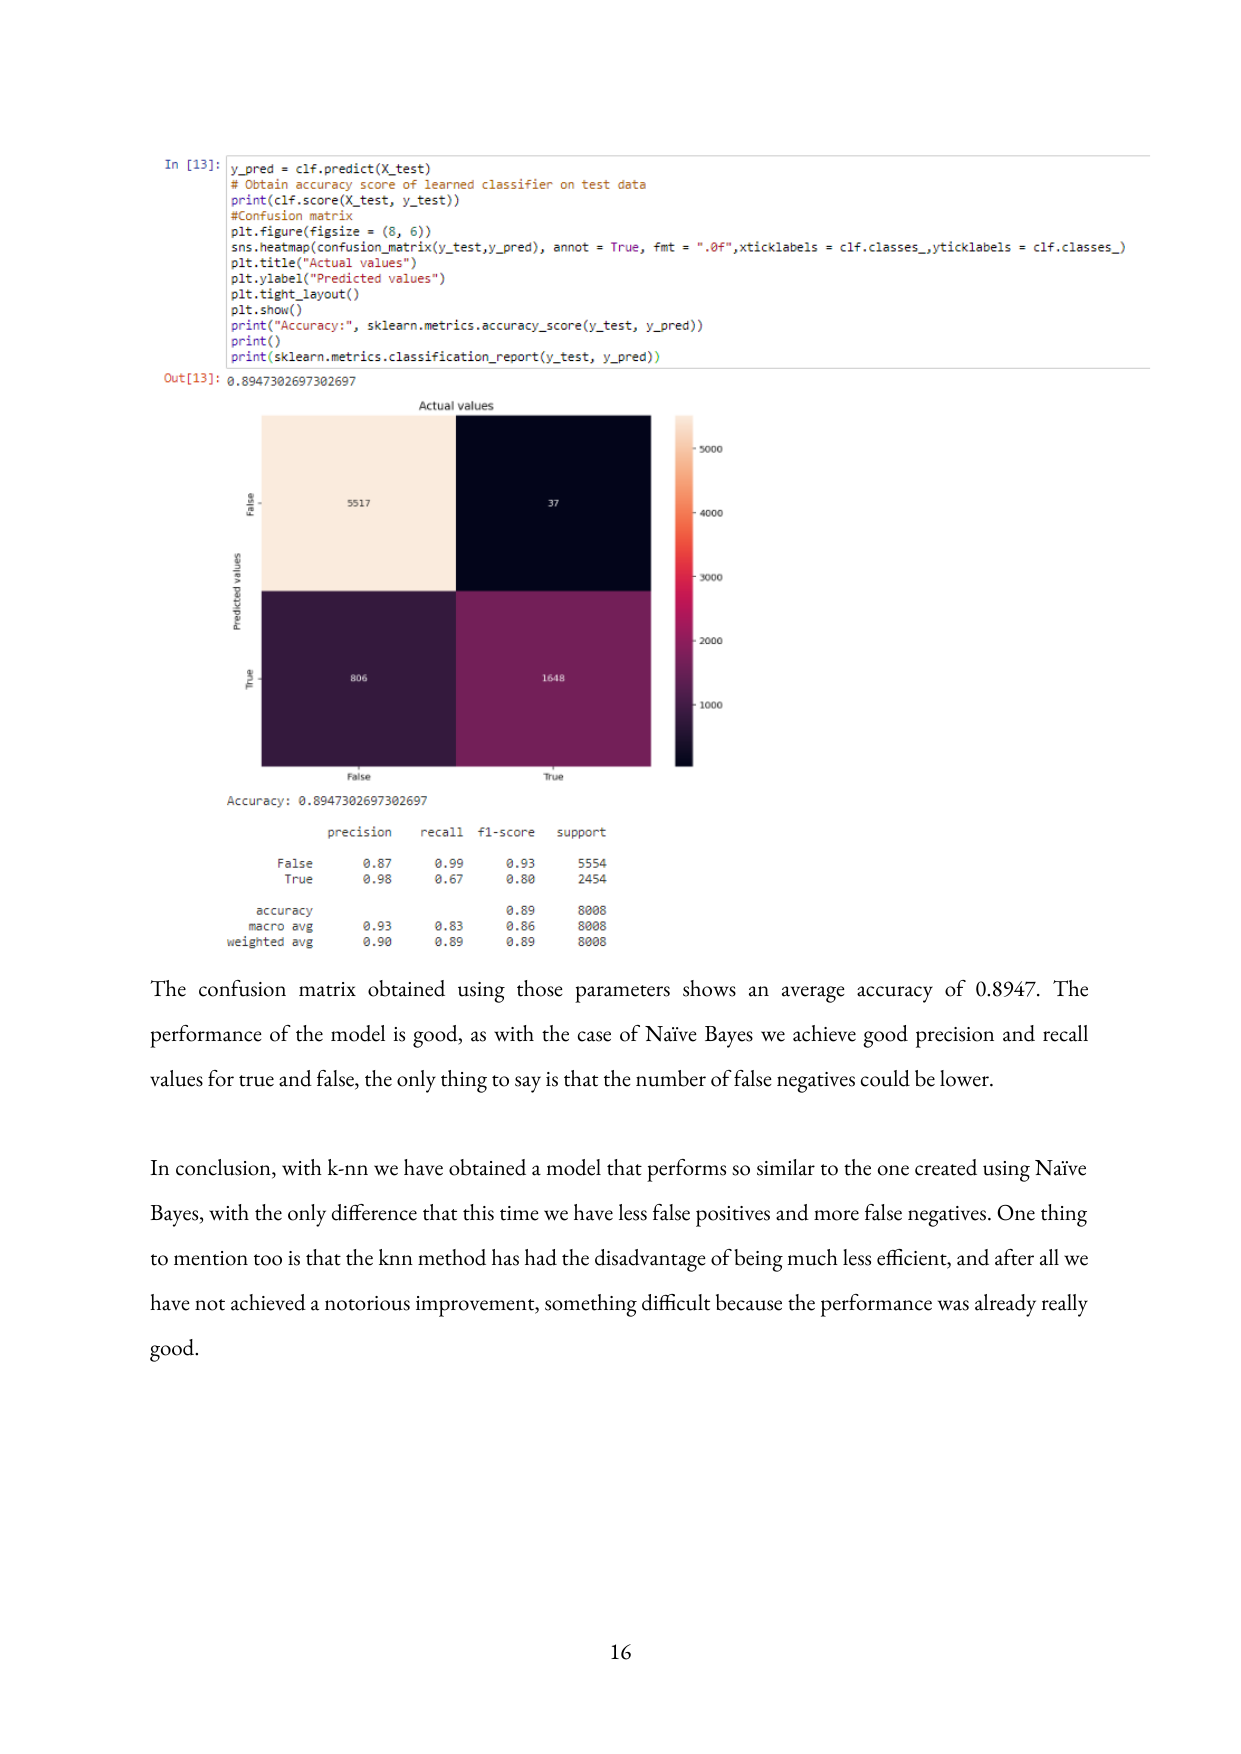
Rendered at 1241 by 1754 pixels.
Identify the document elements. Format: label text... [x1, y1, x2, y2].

picture [150, 150, 1151, 959]
text The confusion matrix obtained using those parameters shows an average accuracy of 0.8947. The performance of the model is good, as with the case of Naïve Bayes we achieve good precision and recall values for true and false, the only thing to say is that the number of false negatives could be lower. [150, 973, 1090, 1093]
text In conclusion, with k-nn we have obtained a model that performs so similar to the one created using Naïve Bayes, with the only difference that this time we have less false positives and more false negatives. One thing to mention too is that the knn method has had the disadvantage of being much less efficient, and after all we have not achieved a notorious improvement, something difficult because the performance was already really good. [150, 1153, 1090, 1362]
